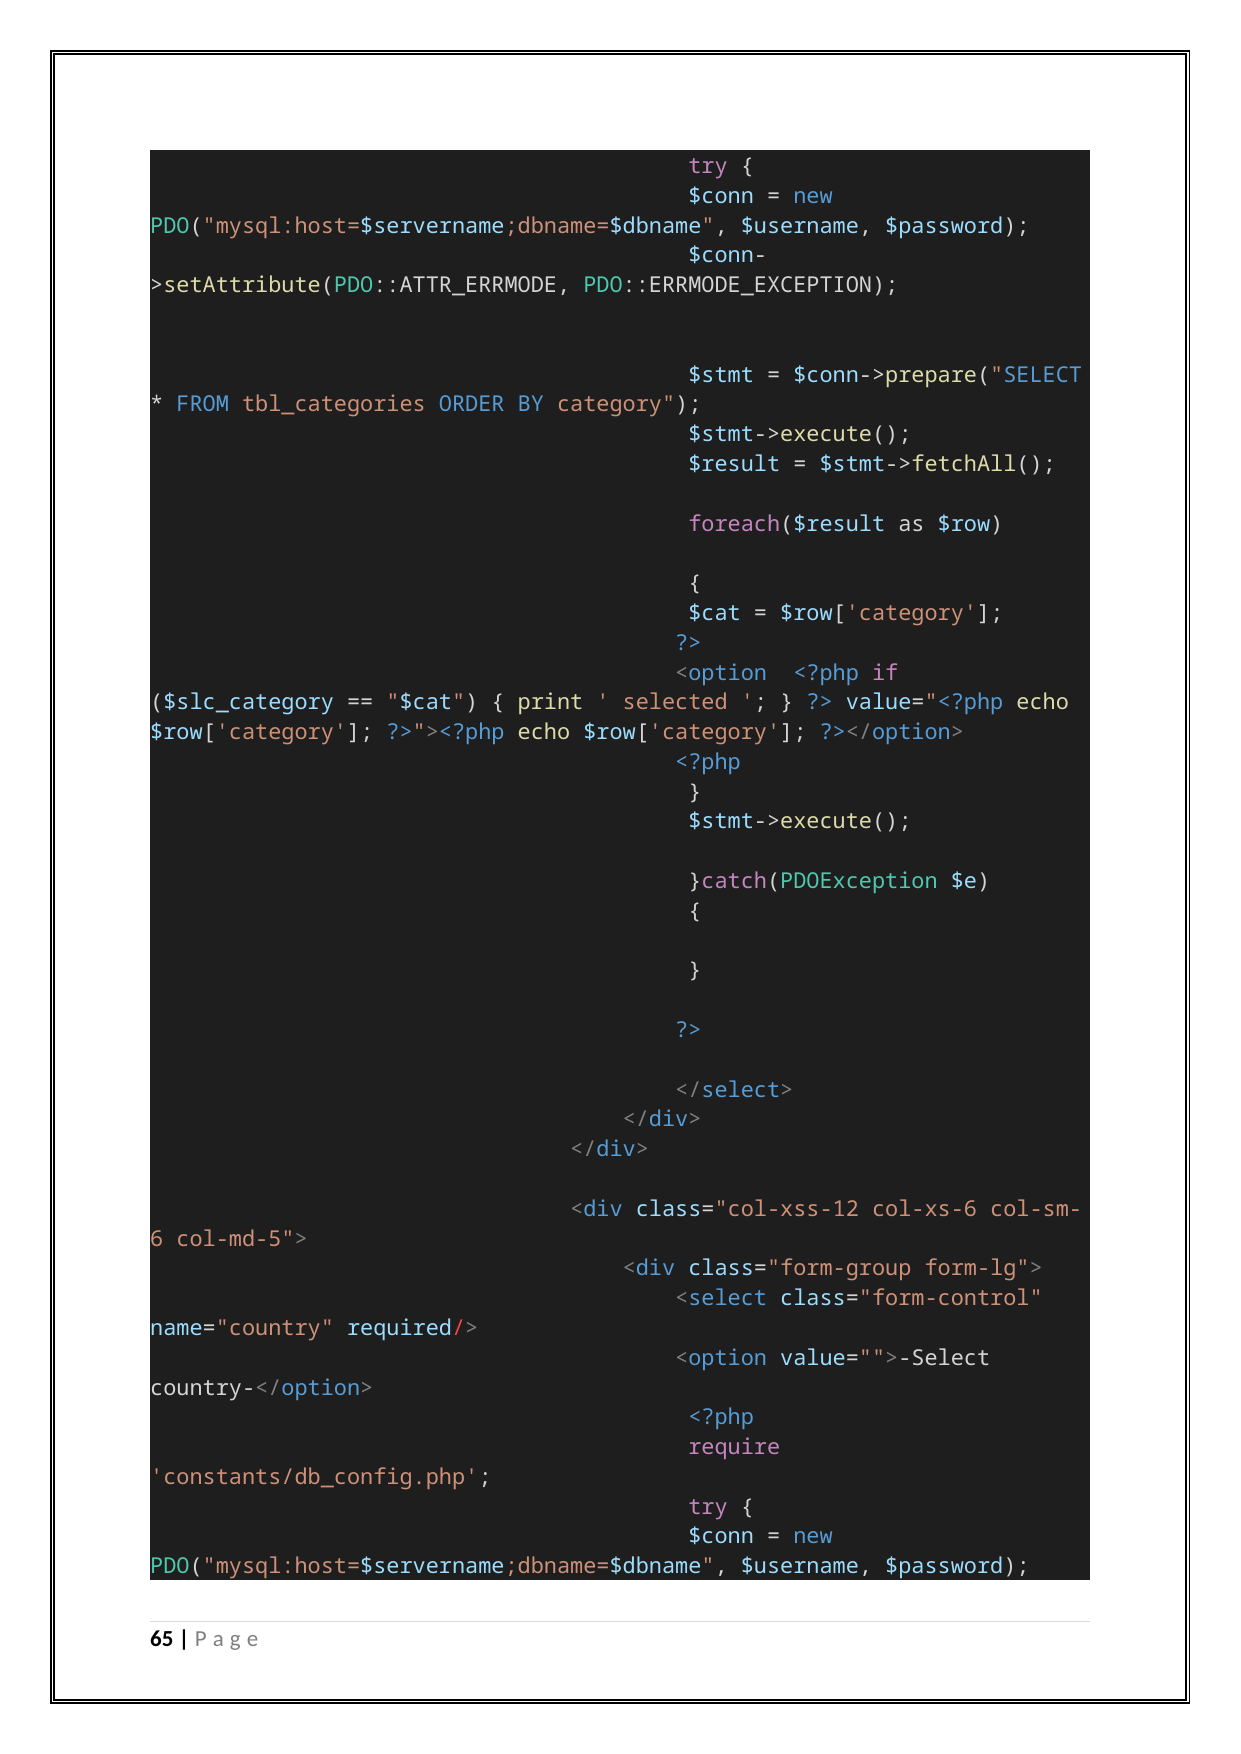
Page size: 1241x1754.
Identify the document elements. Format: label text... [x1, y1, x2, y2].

text <div class="form-group form-lg"> [150, 1252, 1090, 1282]
text </div> [150, 1103, 1090, 1133]
text } [150, 776, 1090, 805]
text foreach($result as $row) [150, 507, 1090, 537]
text $conn = new PDO("mysql:host=$servername;dbname=$dbname", $username, $password); [150, 1520, 1090, 1580]
text require 'constants/db_config.php'; [150, 1431, 1090, 1491]
text { [150, 895, 1090, 924]
text $conn = new PDO("mysql:host=$servername;dbname=$dbname", $username, $password); [150, 180, 1090, 239]
text { [150, 567, 1090, 597]
text ?> [150, 627, 1090, 656]
text </div> [150, 1133, 1090, 1163]
text <option <?php if ($slc_category == "$cat") { print ' selected '; } ?> value="<?php echo $row['category']; ?>"><?php echo $row['category']; ?></option> [150, 656, 1090, 746]
text $stmt = $conn->prepare("SELECT * FROM tbl_categories ORDER BY category"); [150, 358, 1090, 418]
text $result = $stmt->fetchAll(); [150, 448, 1090, 478]
text $stmt->execute(); [150, 805, 1090, 835]
text <option value="">-Select country-</option> [150, 1342, 1090, 1401]
text $stmt->execute(); [150, 418, 1090, 448]
text <div class="col-xss-12 col-xs-6 col-sm-6 col-md-5"> [150, 1193, 1090, 1252]
text try { [150, 150, 1090, 180]
text }catch(PDOException $e) [150, 865, 1090, 895]
text $conn->setAttribute(PDO::ATTR_ERRMODE, PDO::ERRMODE_EXCEPTION); [150, 239, 1090, 299]
text <select class="form-control" name="country" required/> [150, 1282, 1090, 1342]
text try { [150, 1491, 1090, 1520]
text $cat = $row['category']; [150, 597, 1090, 627]
text <?php [150, 746, 1090, 776]
text </select> [150, 1073, 1090, 1103]
text ?> [150, 1014, 1090, 1044]
text <?php [150, 1401, 1090, 1431]
text } [150, 954, 1090, 984]
